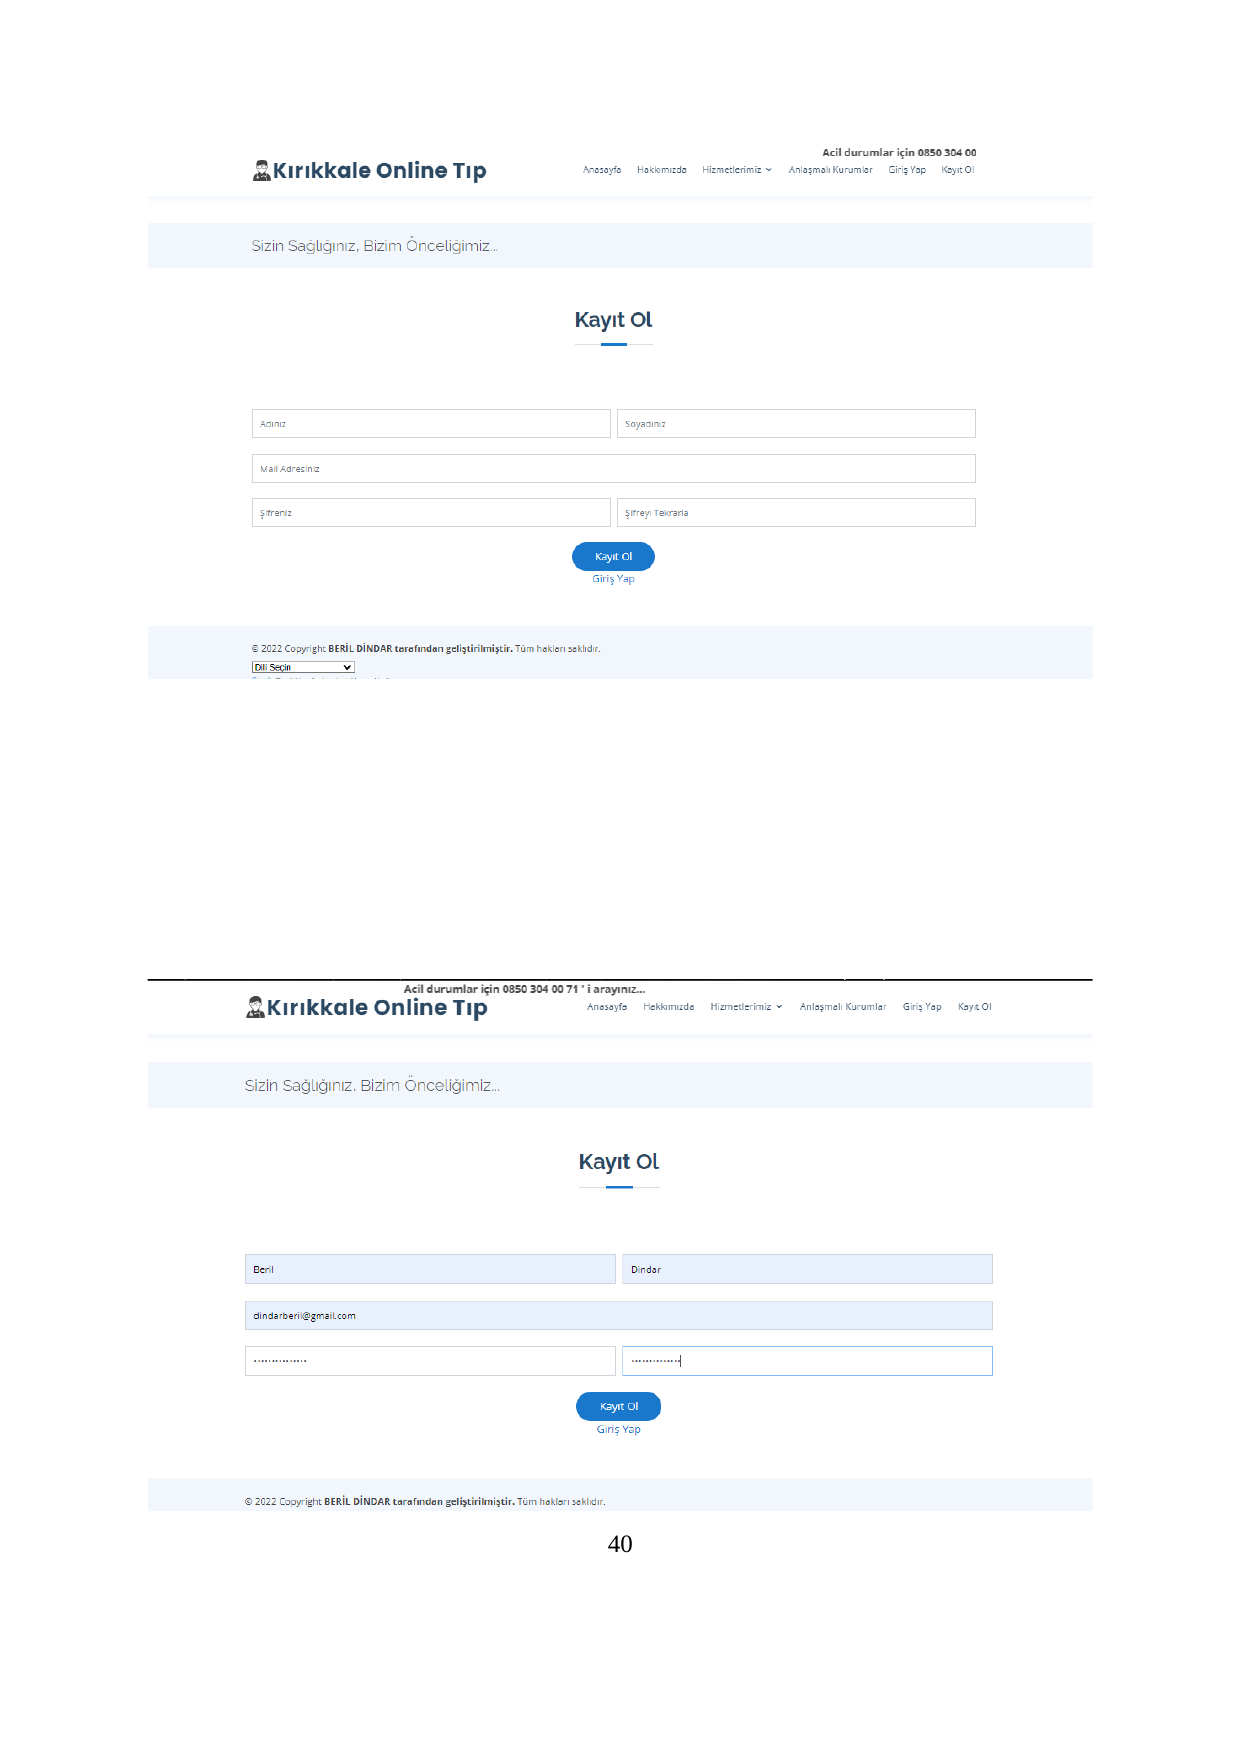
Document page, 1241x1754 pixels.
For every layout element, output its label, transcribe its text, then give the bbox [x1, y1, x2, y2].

text 40 [148, 1529, 1093, 1558]
picture [147, 147, 1093, 679]
picture [147, 979, 1093, 1511]
